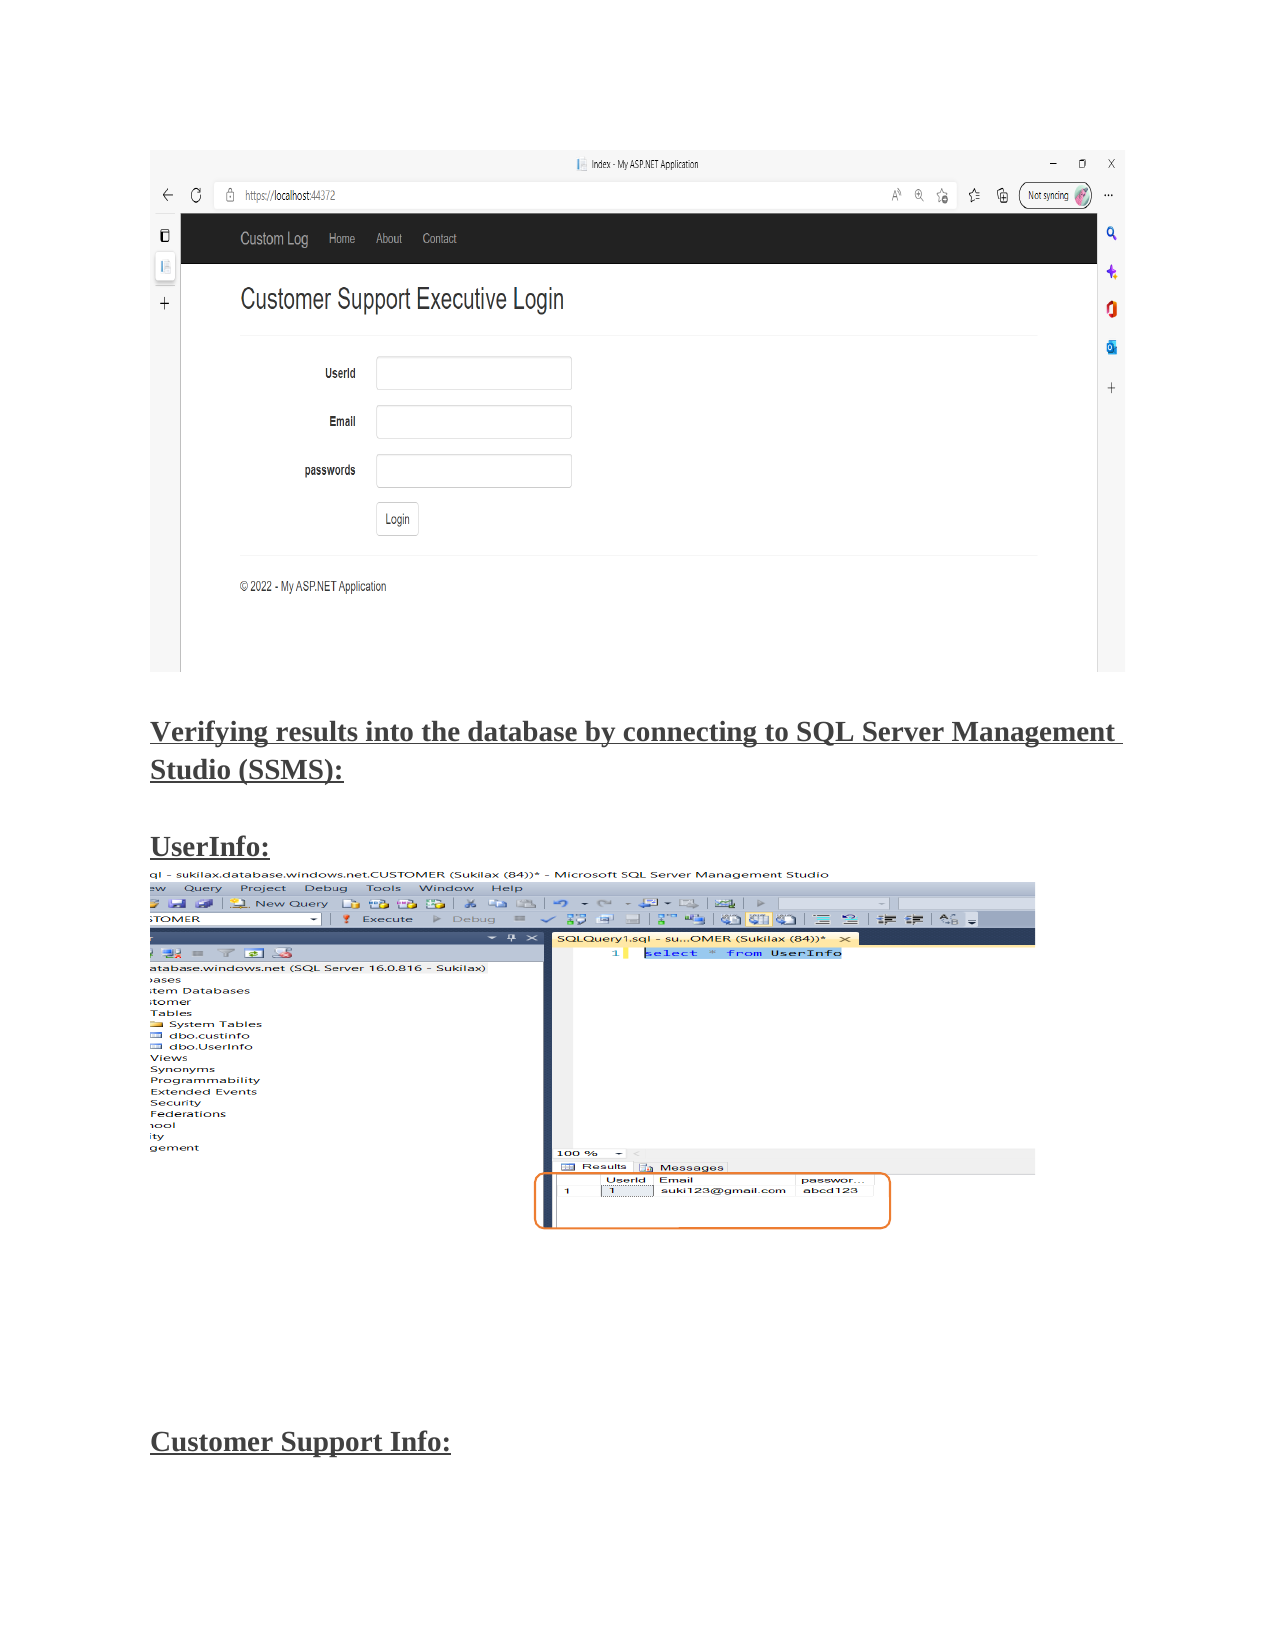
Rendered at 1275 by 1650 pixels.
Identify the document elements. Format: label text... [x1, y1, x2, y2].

text Verifying results into the database by connecting to SQL Server Management Studio (SSMS): [150, 714, 1125, 786]
picture [537, 1175, 889, 1227]
picture [150, 867, 1035, 1228]
text Customer Support Info: [150, 1424, 1125, 1458]
text UserInfo: [150, 829, 1125, 863]
picture [150, 150, 1125, 672]
